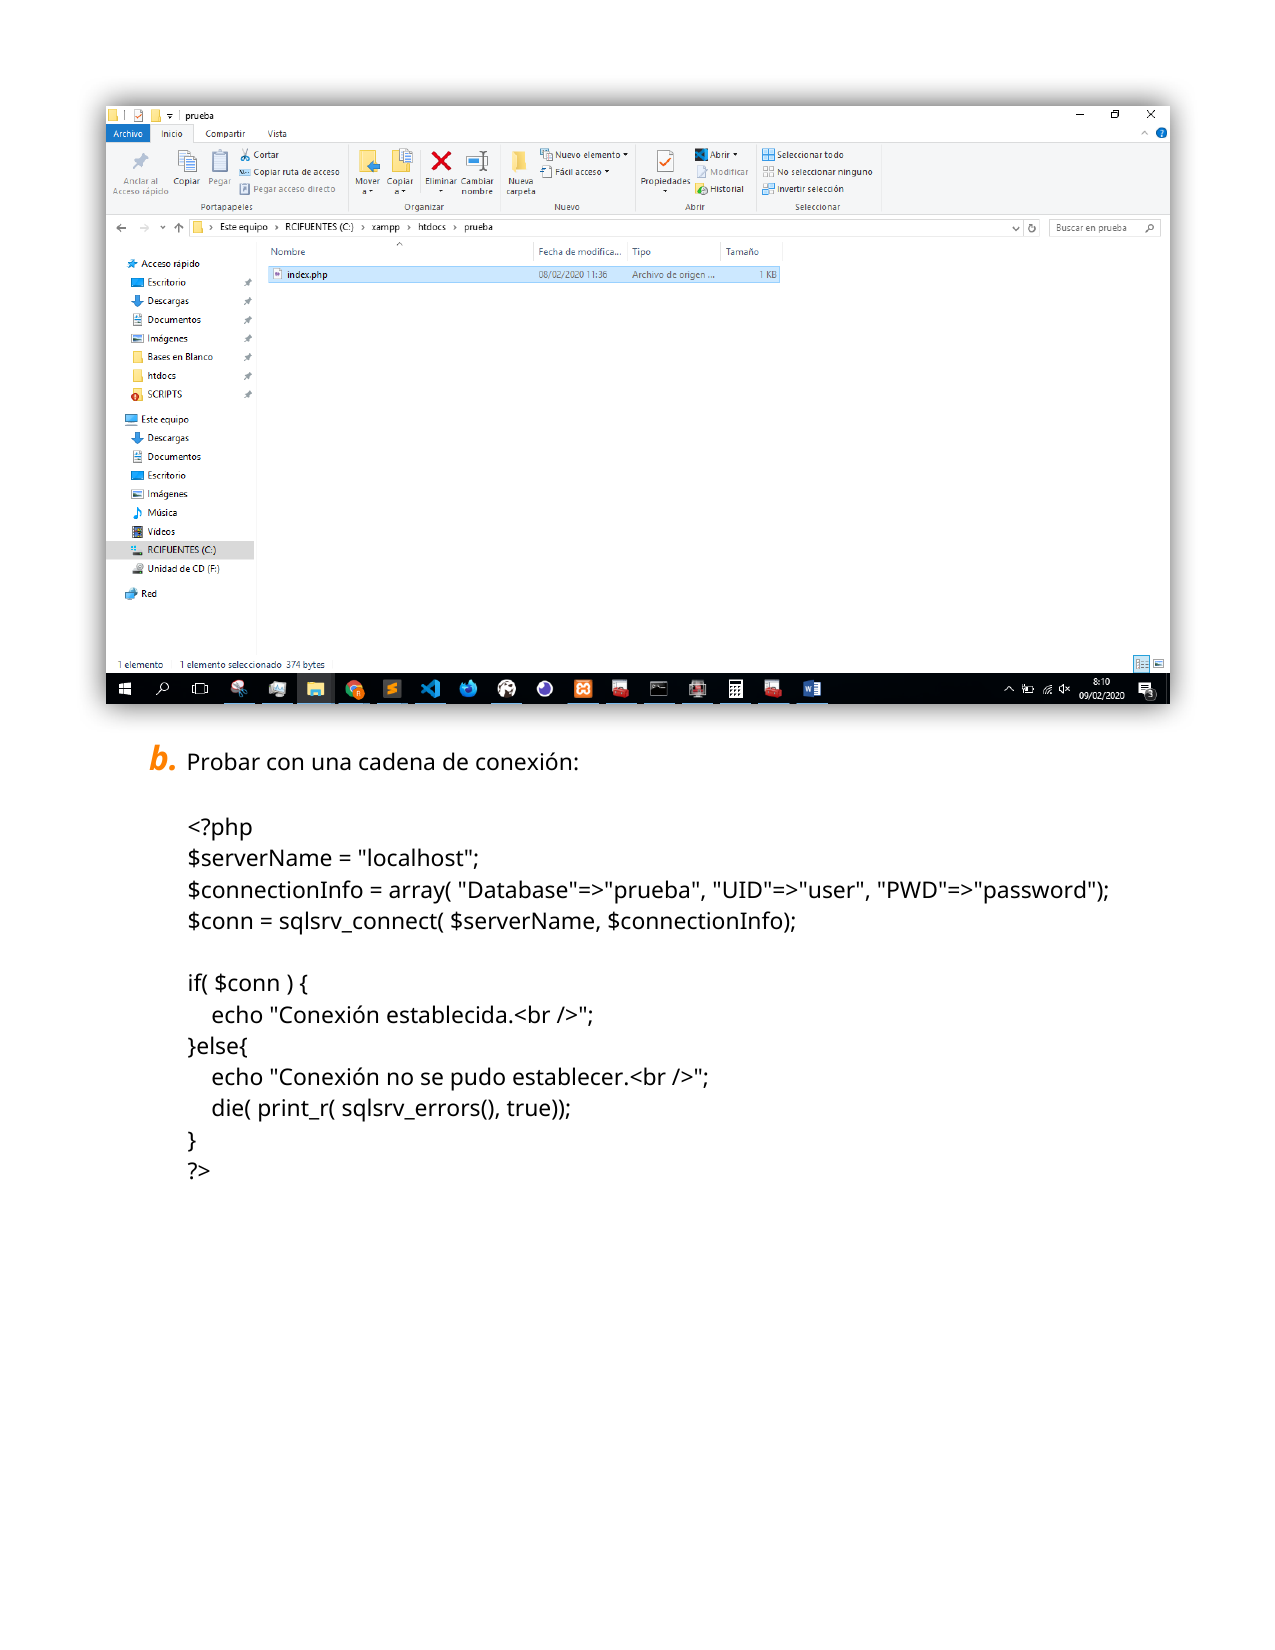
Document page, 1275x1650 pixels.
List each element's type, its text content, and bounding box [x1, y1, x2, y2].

list Probar con una cadena de conexión: [149, 734, 1200, 780]
text echo "Conexión no se pudo establecer.<br />"; [187, 1061, 1200, 1092]
text <?php [187, 811, 1200, 842]
text $serverName = "localhost"; [187, 842, 1200, 874]
text }else{ [187, 1030, 1200, 1061]
text $conn = sqlsrv_connect( $serverName, $connectionInfo); [187, 905, 1200, 936]
text echo "Conexión establecida.<br />"; [187, 999, 1200, 1030]
picture [106, 106, 1170, 704]
text if( $conn ) { [187, 967, 1200, 999]
text $connectionInfo = array( "Database"=>"prueba", "UID"=>"user", "PWD"=>"password"); [187, 874, 1200, 905]
text ?> [187, 1155, 1200, 1186]
text } [187, 1124, 1200, 1155]
text die( print_r( sqlsrv_errors(), true)); [187, 1092, 1200, 1124]
